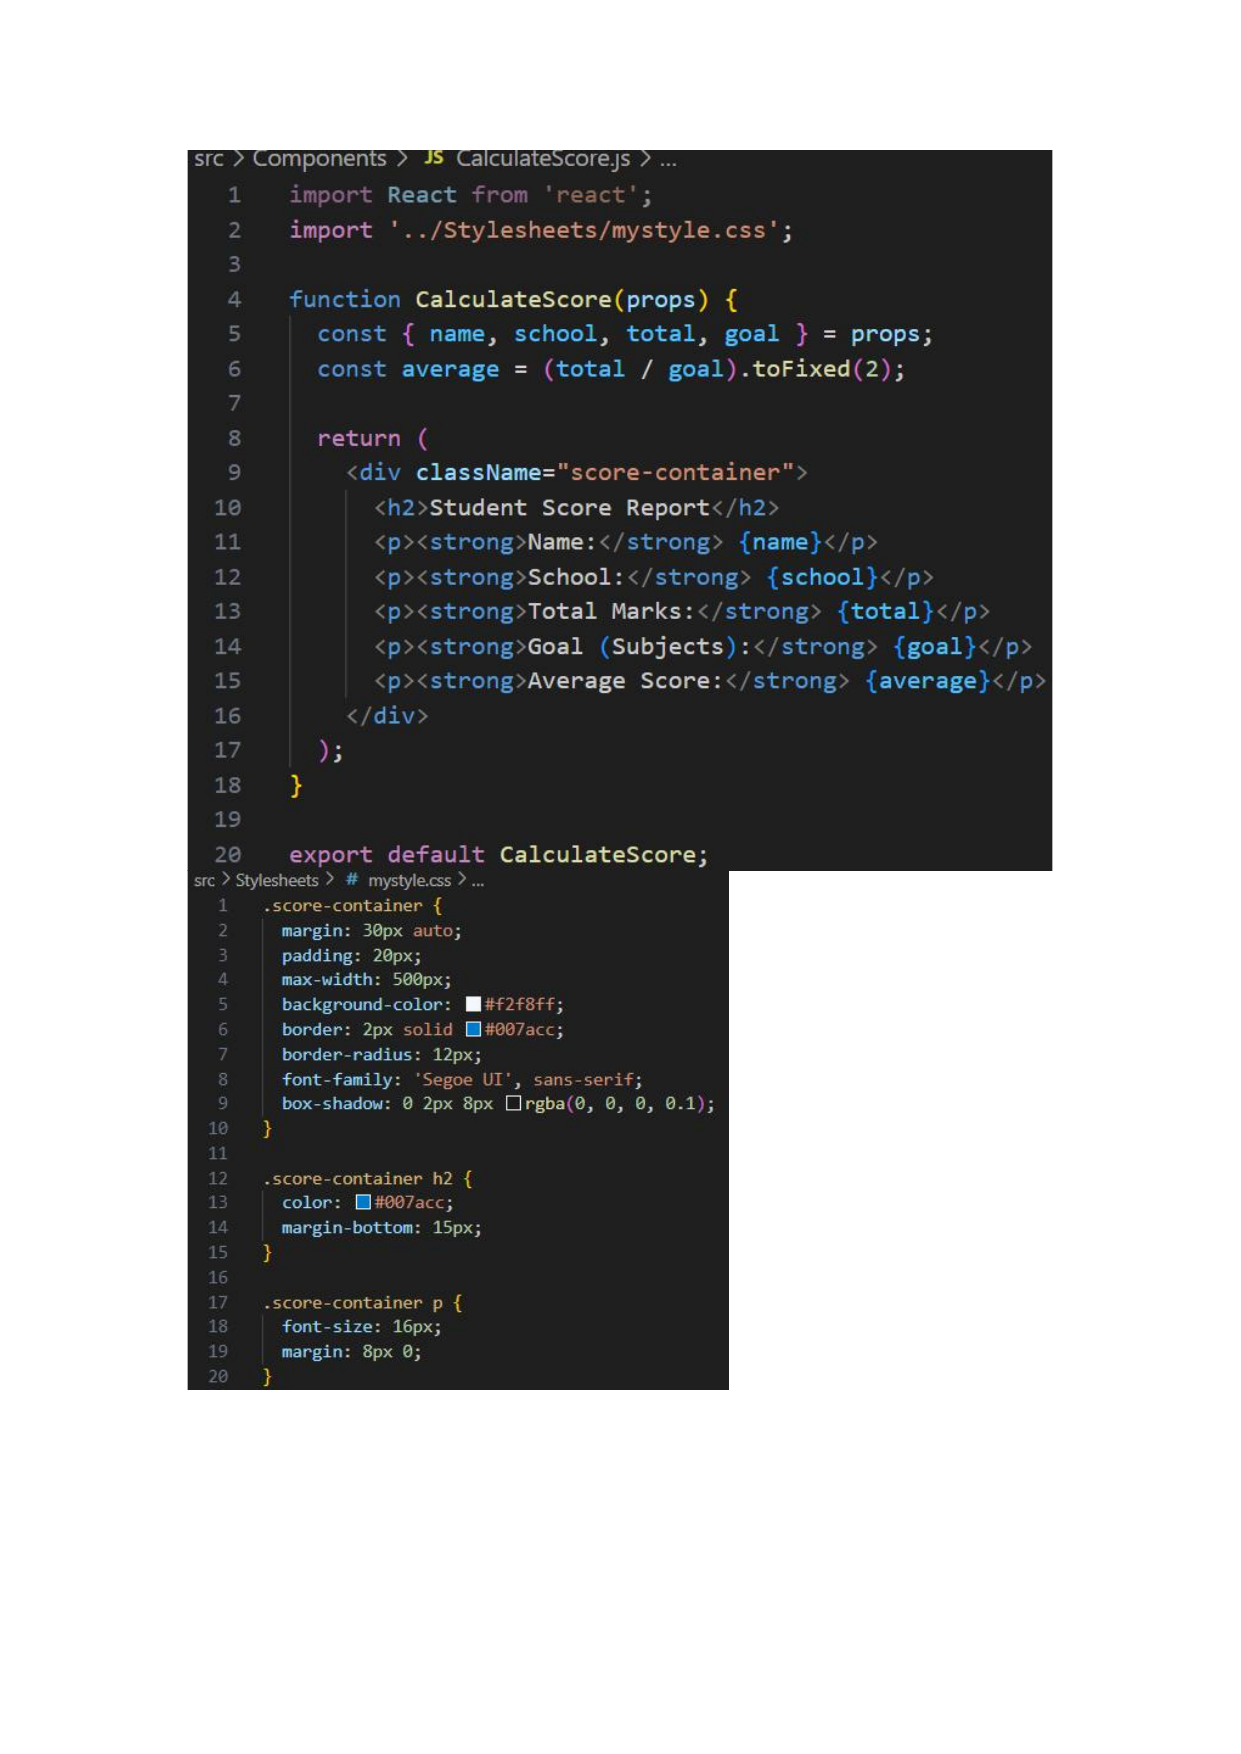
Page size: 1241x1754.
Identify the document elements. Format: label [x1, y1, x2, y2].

picture [187, 150, 1053, 1390]
